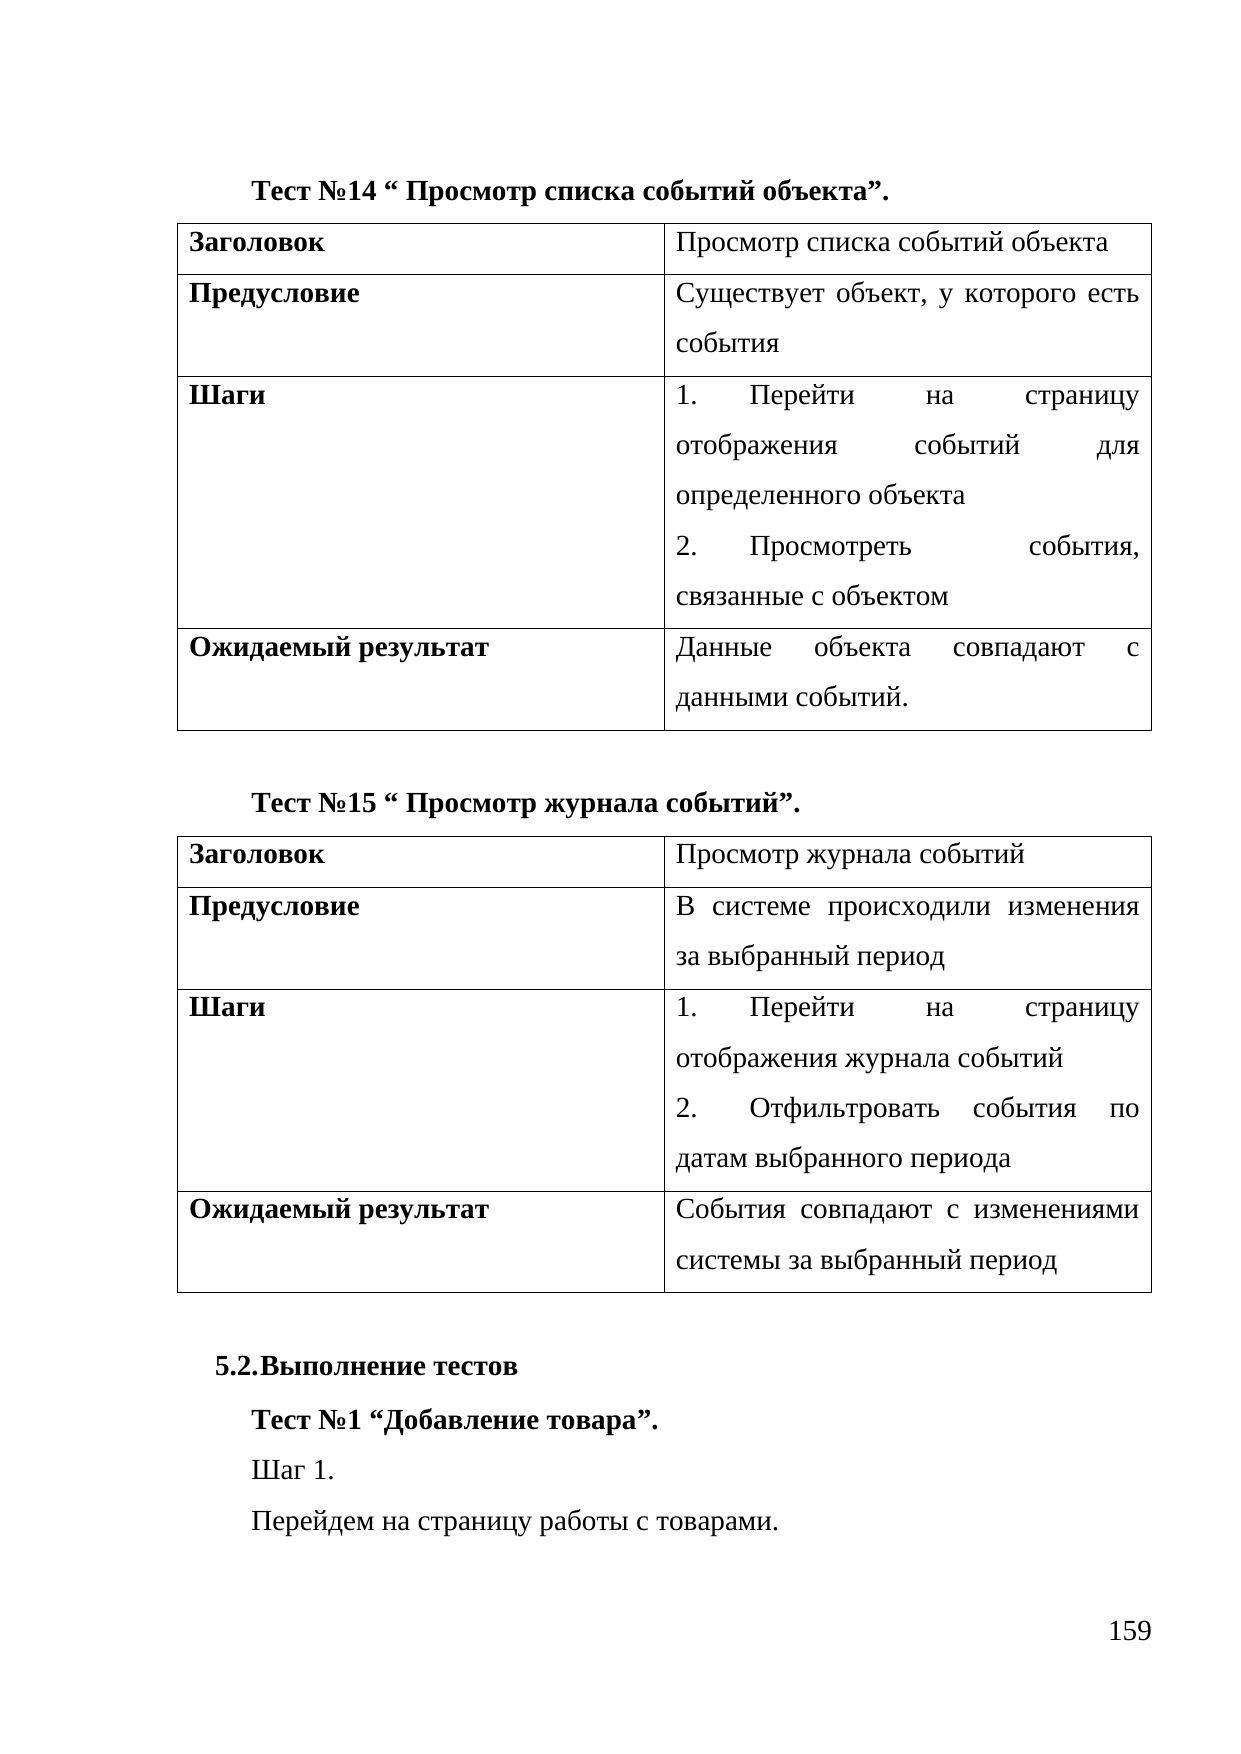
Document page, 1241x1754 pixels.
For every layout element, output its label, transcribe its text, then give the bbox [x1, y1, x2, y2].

subtitle Тест №14 “ Просмотр списка событий объекта”. [177, 173, 1152, 206]
table_cell События совпадают с изменениями системы за выбранный период [665, 1192, 1151, 1292]
table_cell Перейти на страницу отображения событий для определенного объекта Просмотреть события, связанные с объектом [665, 377, 1151, 628]
table_cell Предусловие [178, 888, 664, 988]
table_cell Данные объекта совпадают с данными событий. [665, 629, 1151, 730]
table_cell Перейти на страницу отображения журнала событий Отфильтровать события по датам выбранного периода [665, 990, 1151, 1191]
subtitle Тест №1 “Добавление товара”. [177, 1402, 1152, 1436]
table_cell Шаги [178, 990, 664, 1191]
table_cell Ожидаемый результат [178, 1192, 664, 1292]
table_cell Предусловие [178, 275, 664, 376]
table_header Заголовок [178, 837, 664, 887]
table_header Заголовок [178, 224, 664, 274]
subtitle Выполнение тестов [215, 1348, 1152, 1381]
table_cell Ожидаемый результат [178, 629, 664, 730]
table_header Просмотр журнала событий [665, 837, 1151, 887]
subtitle Тест №15 “ Просмотр журнала событий”. [177, 785, 1152, 819]
table_cell В системе происходили изменения за выбранный период [665, 888, 1151, 988]
text Шаг 1. [177, 1452, 1152, 1486]
table_cell Существует объект, у которого есть события [665, 275, 1151, 376]
table_cell Шаги [178, 377, 664, 628]
text Перейдем на страницу работы с товарами. [177, 1503, 1152, 1536]
table_header Просмотр списка событий объекта [665, 224, 1151, 274]
